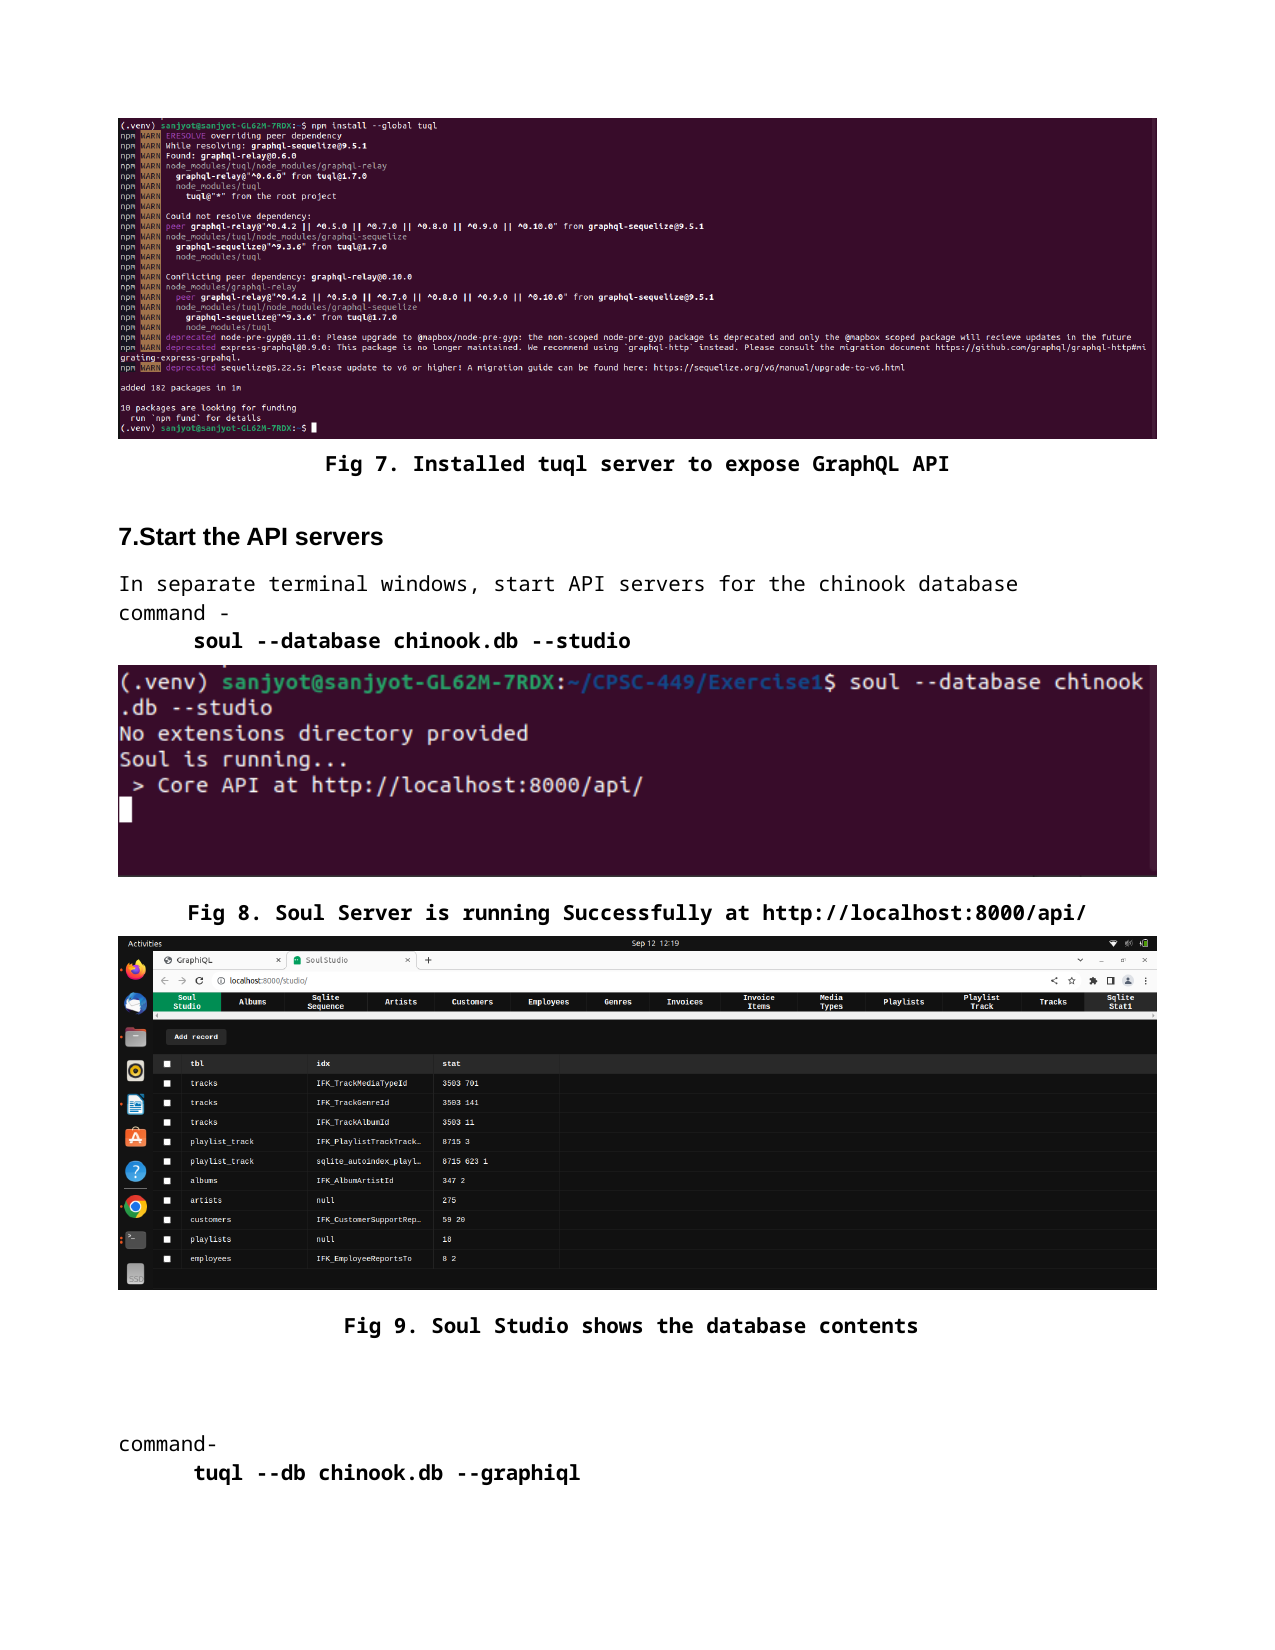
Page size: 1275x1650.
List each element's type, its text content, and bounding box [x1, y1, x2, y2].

subtitle 7.Start the API servers [118, 522, 1157, 550]
text In separate terminal windows, start API servers for the chinook database [118, 569, 1157, 598]
text command - [118, 598, 1157, 626]
text Fig 7. Installed tuql server to expose GraphQL API [118, 439, 1157, 477]
picture [118, 936, 1157, 1290]
text soul --database chinook.db --studio [193, 626, 1157, 655]
picture [118, 118, 1157, 439]
text Fig 9. Soul Studio shows the database contents [118, 1290, 1157, 1418]
picture [118, 665, 1157, 877]
text tuql --db chinook.db --graphiql [193, 1458, 1157, 1486]
text command- [118, 1429, 1157, 1458]
text Fig 8. Soul Server is running Successfully at http://localhost:8000/api/ [118, 877, 1157, 926]
